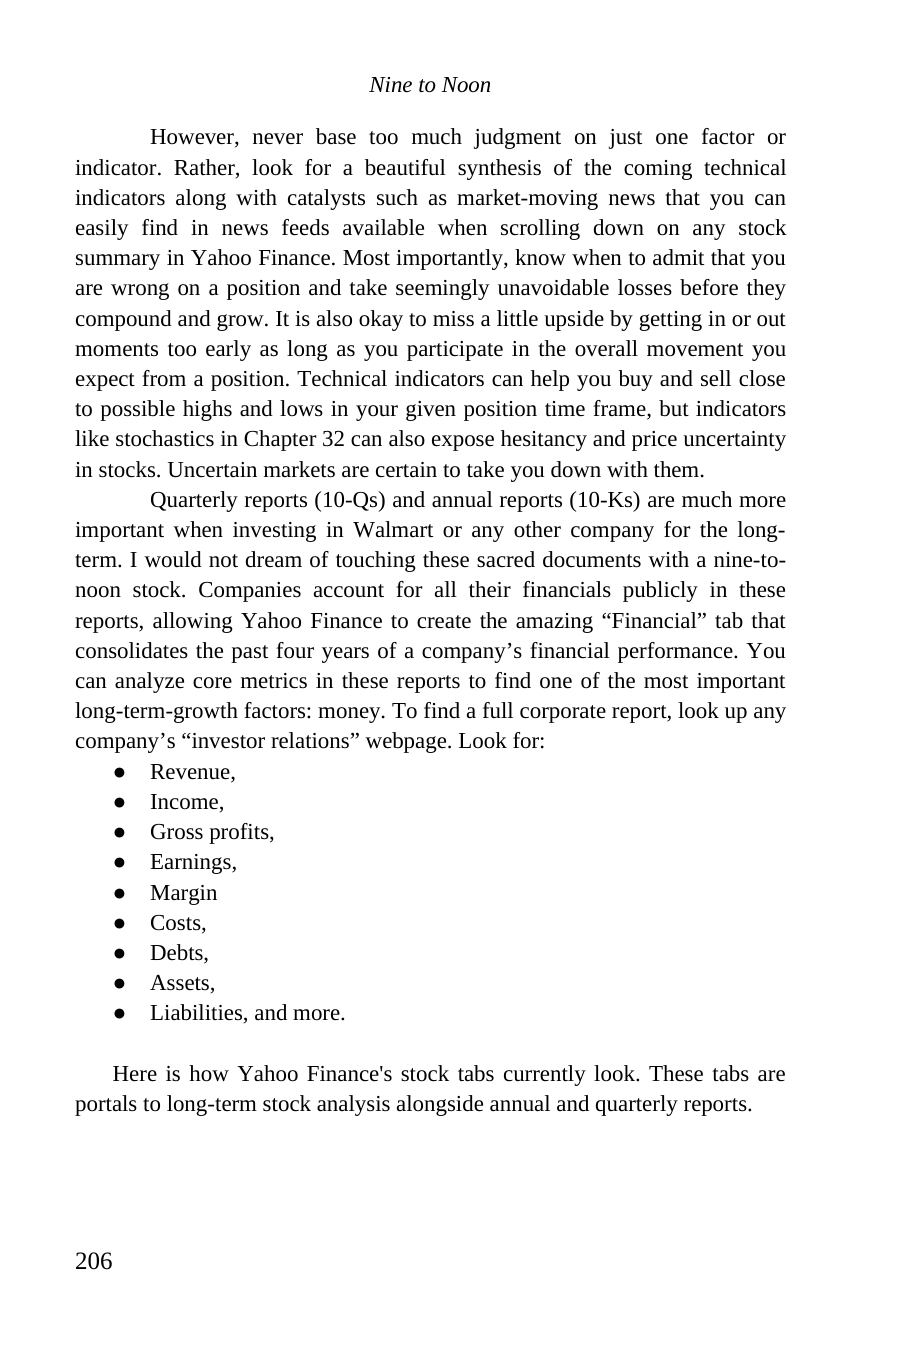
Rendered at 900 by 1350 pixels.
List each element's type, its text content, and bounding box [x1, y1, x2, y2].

list Assets, [112, 969, 787, 996]
list Debts, [112, 939, 787, 965]
text However, never base too much judgment on just one factor or indicator. Rather, look for a beautiful synthesis of the coming technical indicators along with catalysts such as market-moving news that you can easily find in news feeds available when scrolling down on any stock summary in Yahoo Finance. Most importantly, know when to admit that you are wrong on a position and take seemingly unavoidable losses before they compound and grow. It is also okay to miss a little upside by getting in or out moments too early as long as you participate in the overall movement you expect from a position. Technical indicators can help you buy and sell close to possible highs and lows in your given position time frame, but indicators like stochastics in Chapter 32 can also expose hesitancy and price uncertainty in stocks. Uncertain markets are certain to take you down with them. [75, 123, 787, 482]
text Here is how Yahoo Finance's stock tabs currently look. These tabs are portals to long-term stock analysis alongside annual and quarterly reports. [75, 1060, 787, 1116]
text Quarterly reports (10-Qs) and annual reports (10-Ks) are much more important when investing in Walmart or any other company for the long-term. I would not dream of touching these sacred documents with a nine-to-noon stock. Companies account for all their financials publicly in these reports, allowing Yahoo Finance to create the amazing “Financial” tab that consolidates the past four years of a company’s financial performance. You can analyze core metrics in these reports to find one of the most important long-term-growth factors: money. To find a full corporate report, look up any company’s “investor relations” webpage. Look for: [75, 486, 787, 754]
list Earnings, [112, 848, 787, 875]
list Margin [112, 879, 787, 905]
list Costs, [112, 909, 787, 935]
list Income, [112, 788, 787, 814]
list Revenue, [112, 758, 787, 784]
list Liabilities, and more. [112, 999, 787, 1026]
list Gross profits, [112, 818, 787, 844]
